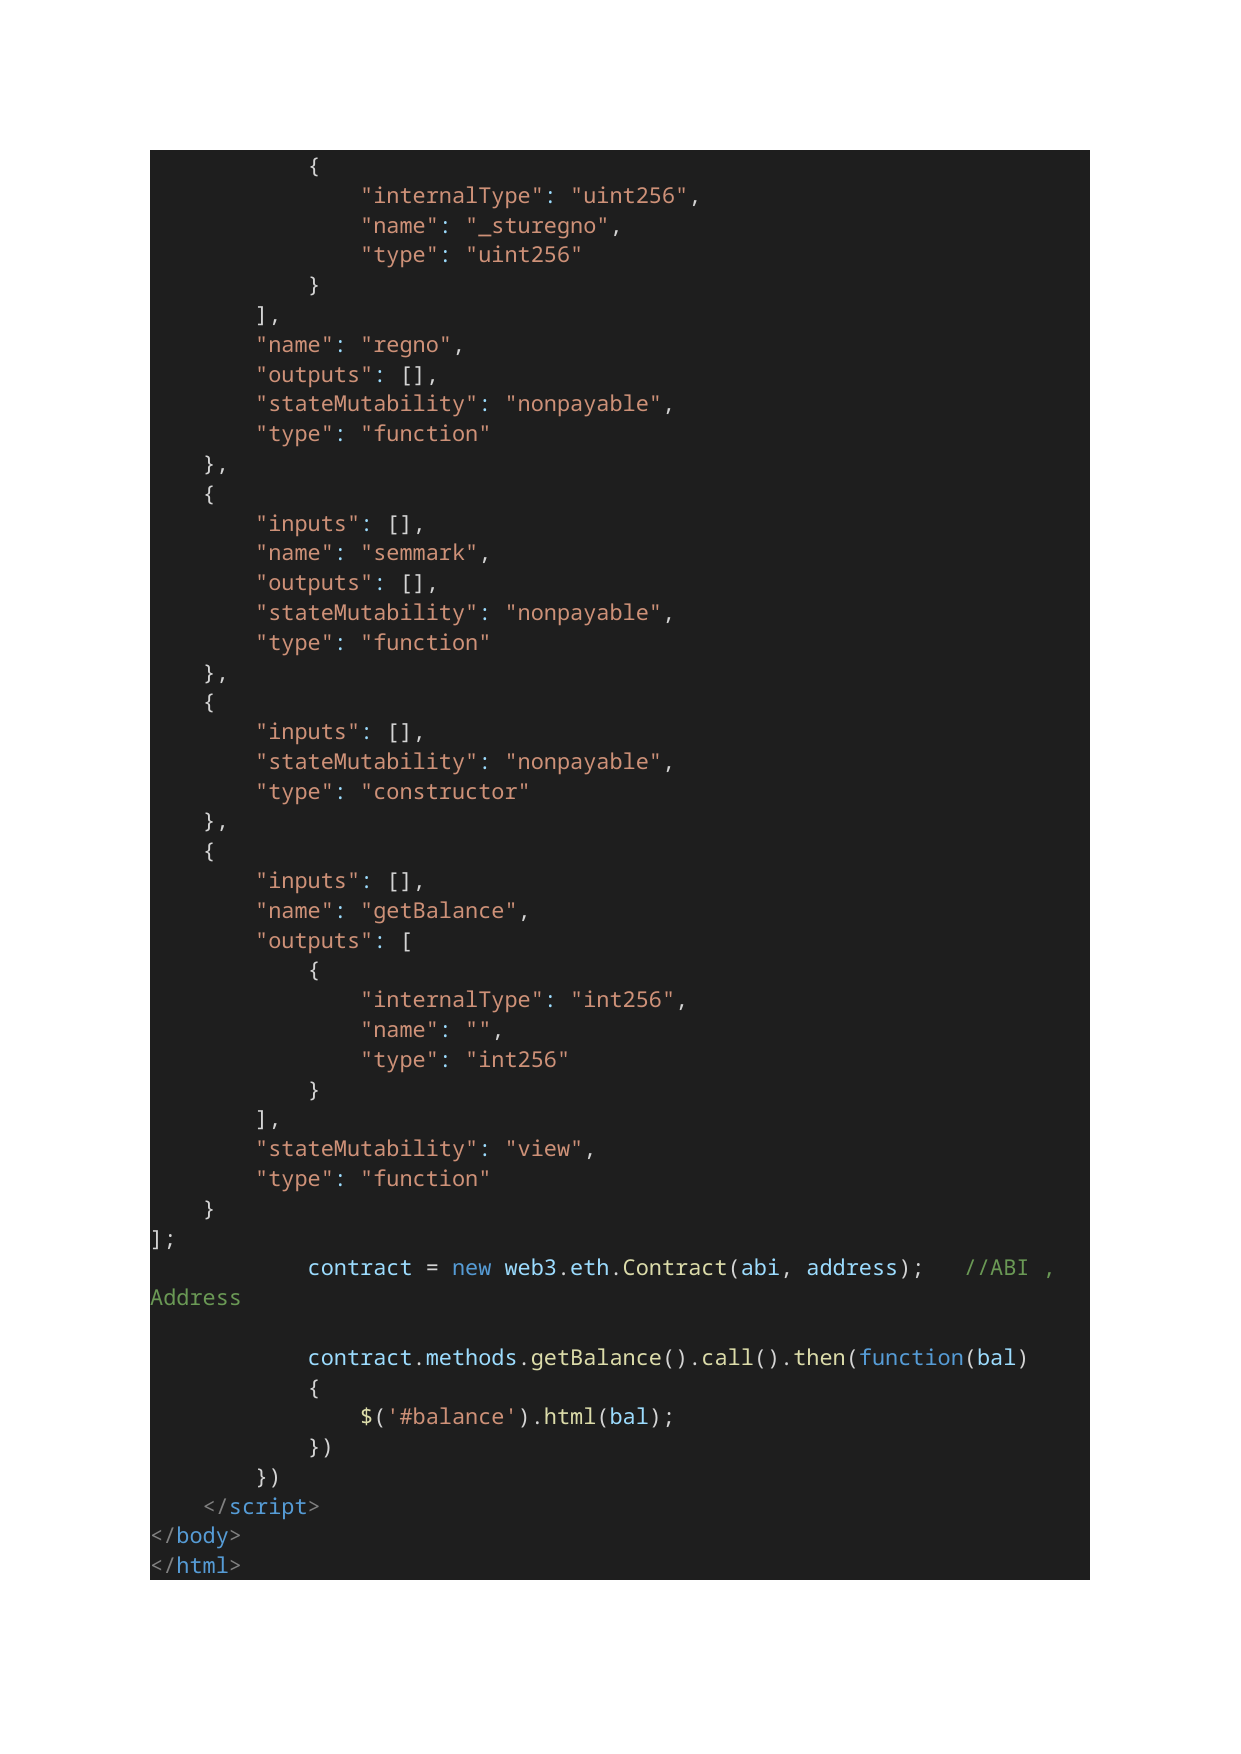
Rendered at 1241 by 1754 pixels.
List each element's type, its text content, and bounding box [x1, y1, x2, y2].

text contract.methods.getBalance().call().then(function(bal) [150, 1342, 1090, 1371]
text { [150, 954, 1090, 984]
text "internalType": "int256", [150, 984, 1090, 1014]
text "type": "constructor" [150, 776, 1090, 805]
text "name": "", [150, 1014, 1090, 1044]
text }) [150, 1431, 1090, 1461]
text "type": "function" [150, 418, 1090, 448]
text "outputs": [], [150, 358, 1090, 388]
text ]; [150, 1222, 1090, 1252]
text "stateMutability": "nonpayable", [150, 597, 1090, 627]
text }, [150, 448, 1090, 478]
text "name": "_sturegno", [150, 209, 1090, 239]
text ], [150, 299, 1090, 329]
text "inputs": [], [150, 865, 1090, 895]
text { [150, 478, 1090, 507]
text </html> [150, 1550, 1090, 1580]
text "stateMutability": "nonpayable", [150, 388, 1090, 418]
text "internalType": "uint256", [150, 180, 1090, 209]
text $('#balance').html(bal); [150, 1401, 1090, 1431]
text "name": "regno", [150, 329, 1090, 358]
text }, [150, 805, 1090, 835]
text }) [150, 1461, 1090, 1491]
text "outputs": [], [150, 567, 1090, 597]
text "type": "function" [150, 627, 1090, 656]
text contract = new web3.eth.Contract(abi, address); //ABI , Address [150, 1252, 1090, 1312]
text "type": "uint256" [150, 239, 1090, 269]
text } [150, 1073, 1090, 1103]
text "name": "getBalance", [150, 895, 1090, 924]
text } [150, 269, 1090, 299]
text { [150, 1371, 1090, 1401]
text </body> [150, 1520, 1090, 1550]
text { [150, 150, 1090, 180]
text "type": "int256" [150, 1044, 1090, 1073]
text "stateMutability": "nonpayable", [150, 746, 1090, 776]
text "stateMutability": "view", [150, 1133, 1090, 1163]
text { [150, 835, 1090, 865]
text "inputs": [], [150, 716, 1090, 746]
text "outputs": [ [150, 924, 1090, 954]
text ], [150, 1103, 1090, 1133]
text "type": "function" [150, 1163, 1090, 1193]
text "name": "semmark", [150, 537, 1090, 567]
text "inputs": [], [150, 507, 1090, 537]
text { [150, 686, 1090, 716]
text }, [150, 656, 1090, 686]
text } [150, 1193, 1090, 1222]
text </script> [150, 1491, 1090, 1520]
